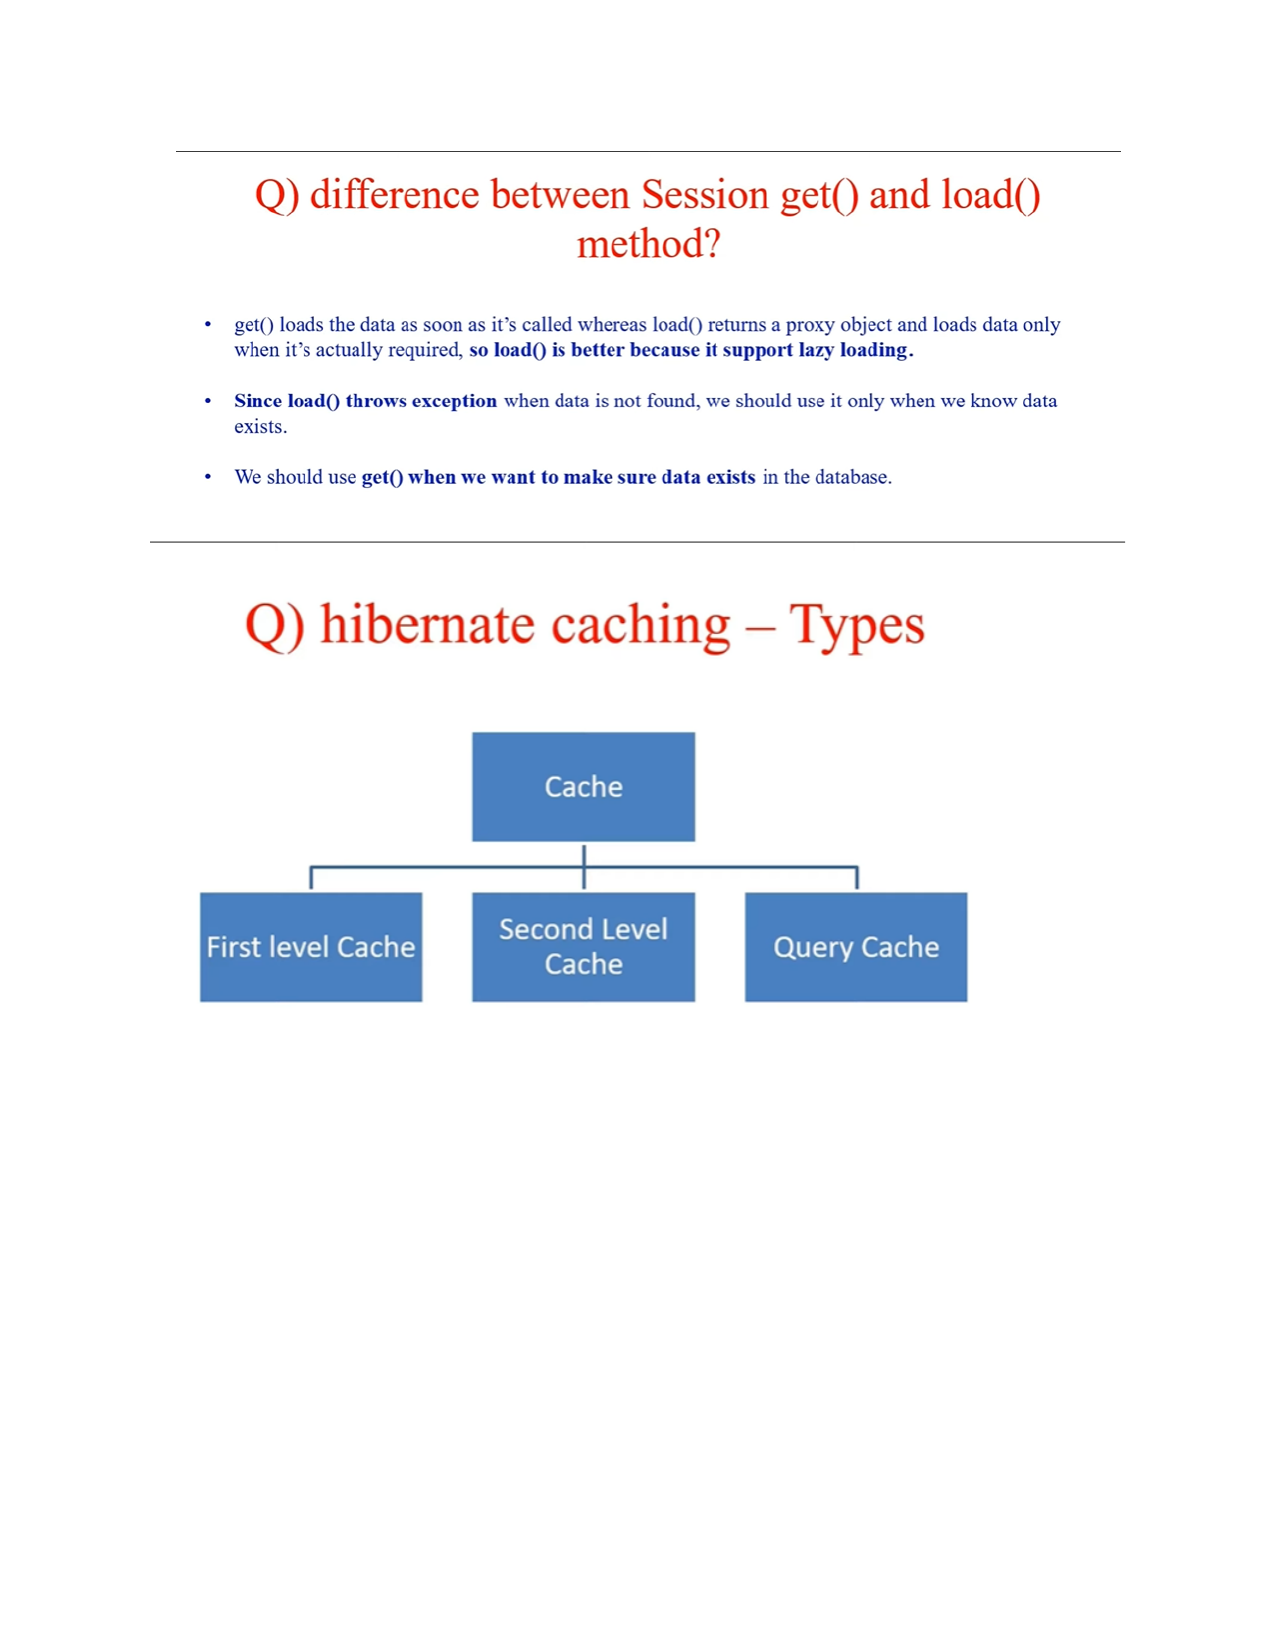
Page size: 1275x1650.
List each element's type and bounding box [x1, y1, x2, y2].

picture [150, 532, 1125, 1071]
picture [150, 150, 1125, 530]
